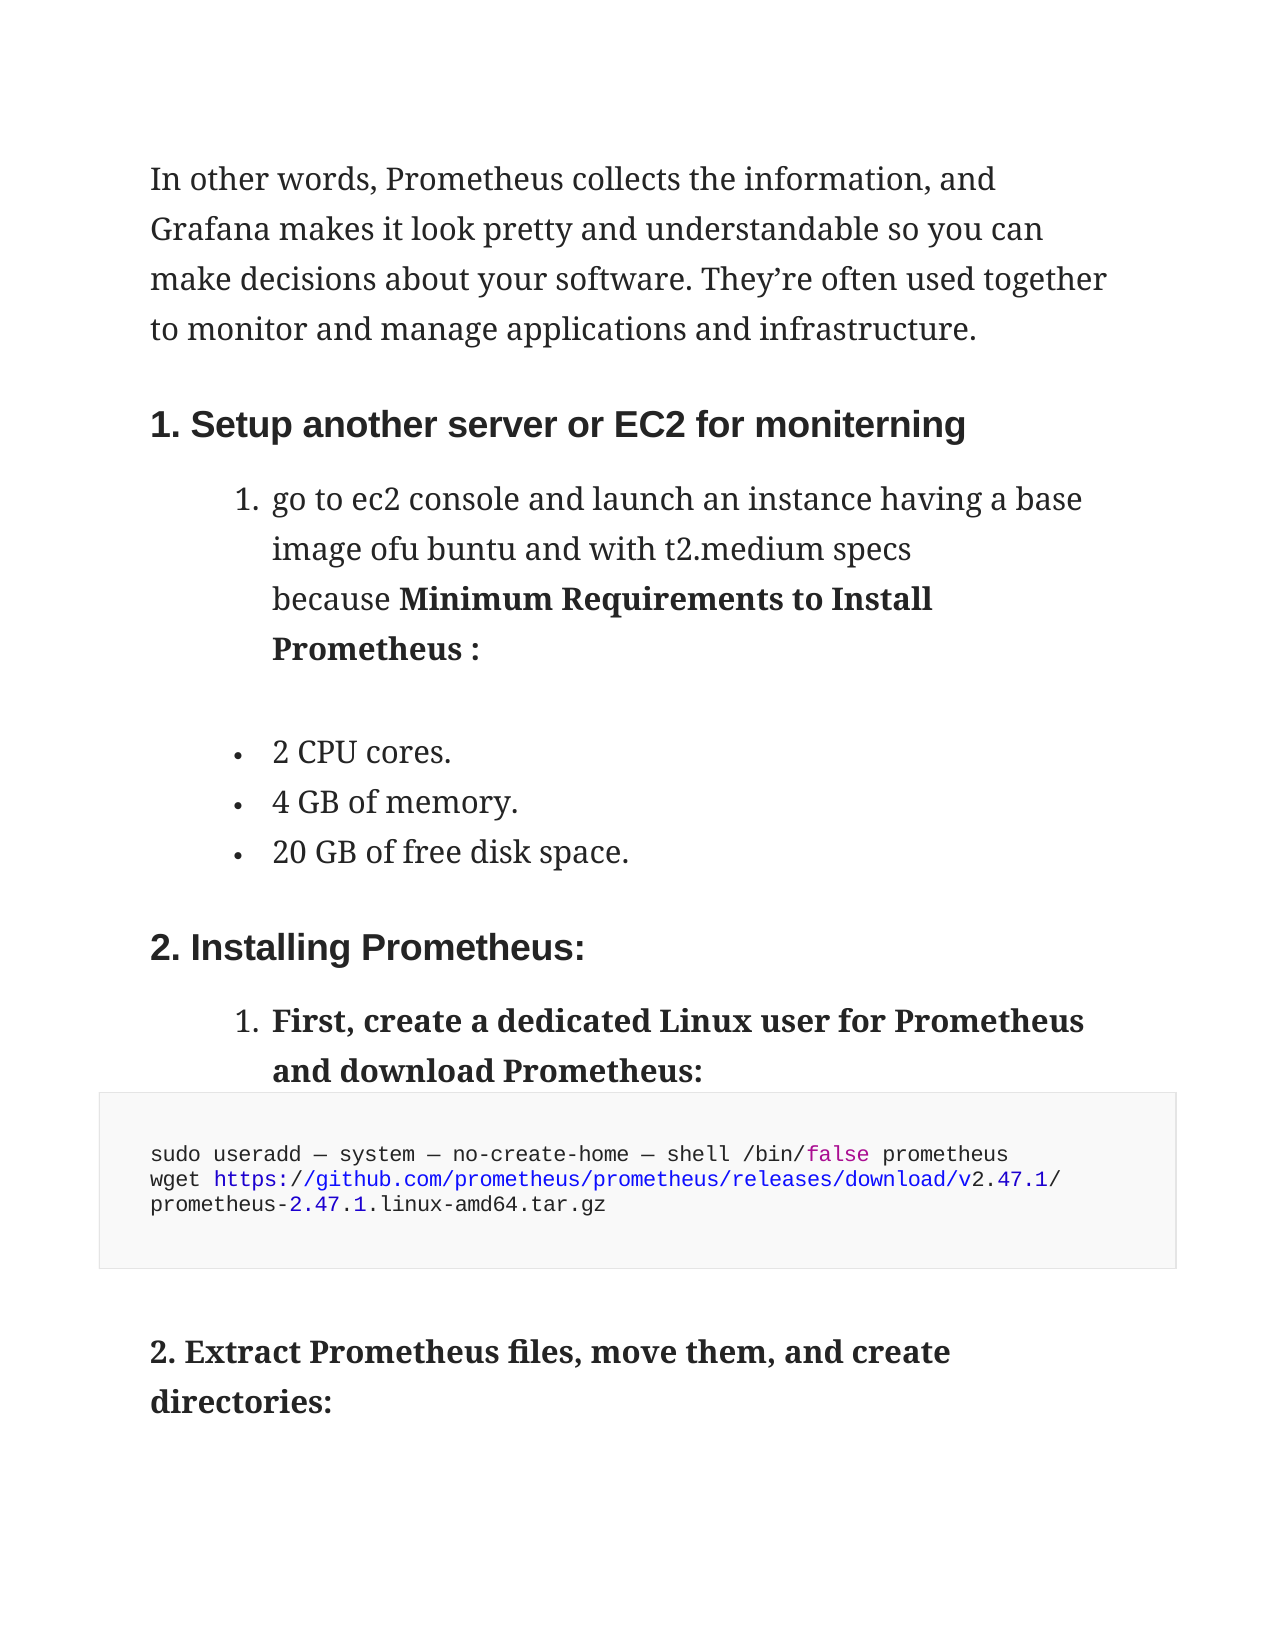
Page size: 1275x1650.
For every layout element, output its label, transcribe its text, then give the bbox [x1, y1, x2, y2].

subtitle 1. Setup another server or EC2 for moniterning [150, 399, 1125, 446]
list First, create a dedicated Linux user for Prometheus and download Prometheus: [234, 992, 1125, 1092]
list go to ec2 console and launch an instance having a base image ofu buntu and with t2.medium specs because Minimum Requirements to Install Prometheus : [234, 469, 1125, 669]
text In other words, Prometheus collects the information, and Grafana makes it look pretty and understandable so you can make decisions about your software. They’re often used together to monitor and manage applications and infrastructure. [150, 150, 1125, 350]
text 2. Extract Prometheus files, move them, and create directories: [150, 1323, 1125, 1423]
list 2 CPU cores. [234, 723, 1125, 773]
list 20 GB of free disk space. [234, 823, 1125, 873]
text sudo useradd — system — no-create-home — shell /bin/false prometheus wget https://github.com/prometheus/prometheus/releases/download/v2.47.1/prometheus-2.47.1.linux-amd64.tar.gz [100, 1093, 1175, 1268]
list 4 GB of memory. [234, 773, 1125, 823]
subtitle 2. Installing Prometheus: [150, 921, 1125, 968]
